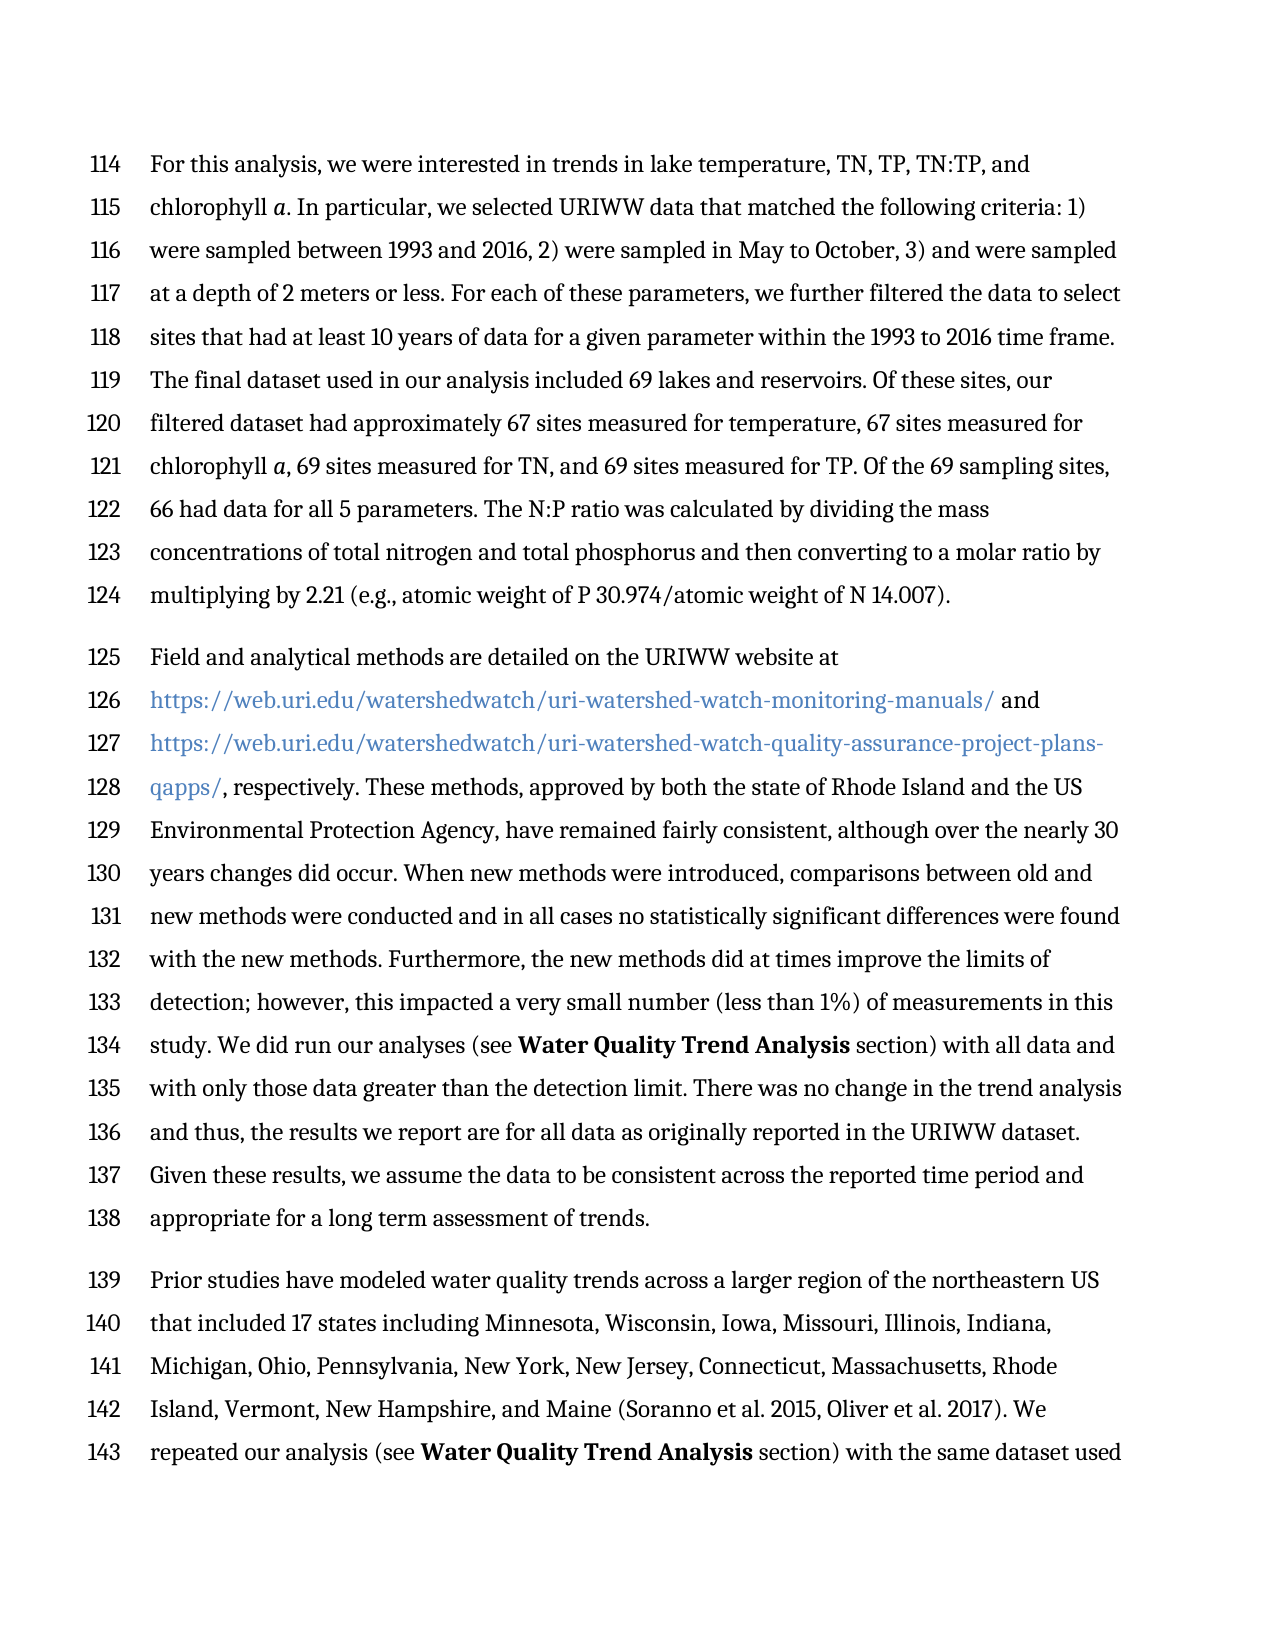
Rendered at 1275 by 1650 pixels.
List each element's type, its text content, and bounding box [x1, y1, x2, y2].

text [150, 1266, 1125, 1467]
text Field and analytical methods are detailed on the URIWW website at https://web.uri.edu/watershedwatch/uri-watershed-watch-monitoring-manuals/ and https://web.uri.edu/watershedwatch/uri-watershed-watch-quality-assurance-project-plans-qapps/, respectively. These methods, approved by both the state of Rhode Island and the US Environmental Protection Agency, have remained fairly consistent, although over the nearly 30 years changes did occur. When new methods were introduced, comparisons between old and new methods were conducted and in all cases no statistically significant differences were found with the new methods. Furthermore, the new methods did at times improve the limits of detection; however, this impacted a very small number (less than 1%) of measurements in this study. We did run our analyses (see Water Quality Trend Analysis section) with all data and with only those data greater than the detection limit. There was no change in the trend analysis and thus, the results we report are for all data as originally reported in the URIWW dataset. Given these results, we assume the data to be consistent across the reported time period and appropriate for a long term assessment of trends. [150, 643, 1125, 1232]
text For this analysis, we were interested in trends in lake temperature, TN, TP, TN:TP, and chlorophyll a. In particular, we selected URIWW data that matched the following criteria: 1) were sampled between 1993 and 2016, 2) were sampled in May to October, 3) and were sampled at a depth of 2 meters or less. For each of these parameters, we further filtered the data to select sites that had at least 10 years of data for a given parameter within the 1993 to 2016 time frame. The final dataset used in our analysis included 69 lakes and reservoirs. Of these sites, our filtered dataset had approximately 67 sites measured for temperature, 67 sites measured for chlorophyll a, 69 sites measured for TN, and 69 sites measured for TP. Of the 69 sampling sites, 66 had data for all 5 parameters. The N:P ratio was calculated by dividing the mass concentrations of total nitrogen and total phosphorus and then converting to a molar ratio by multiplying by 2.21 (e.g., atomic weight of P 30.974/atomic weight of N 14.007). [150, 150, 1125, 610]
